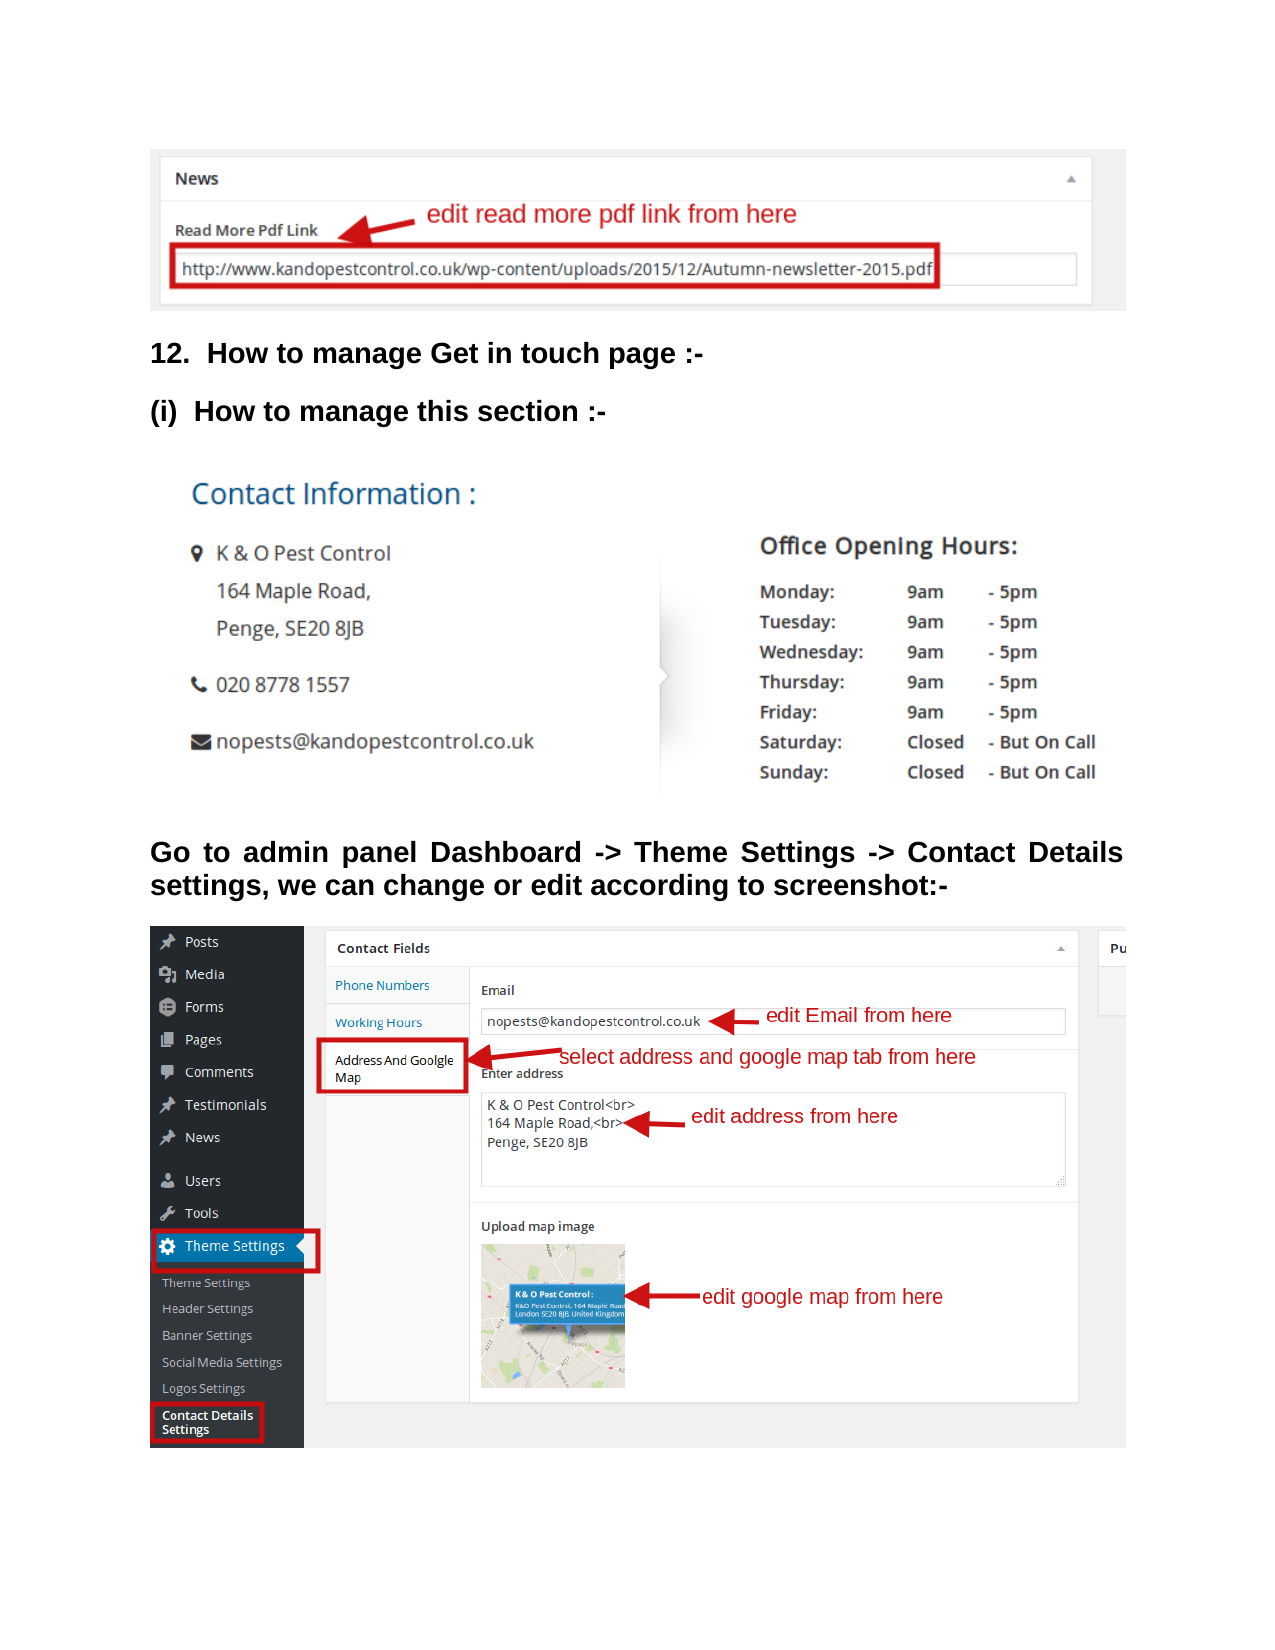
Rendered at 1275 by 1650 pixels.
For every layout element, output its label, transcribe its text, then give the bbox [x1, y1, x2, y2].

picture [150, 926, 1126, 1448]
picture [150, 453, 1126, 810]
text 12. How to manage Get in touch page :- [150, 336, 1125, 369]
text (i) How to manage this section :- [150, 394, 1125, 428]
text Go to admin panel Dashboard -> Theme Settings -> Contact Details settings, we can change or edit according to screenshot:- [150, 835, 1125, 902]
picture [150, 149, 1126, 311]
